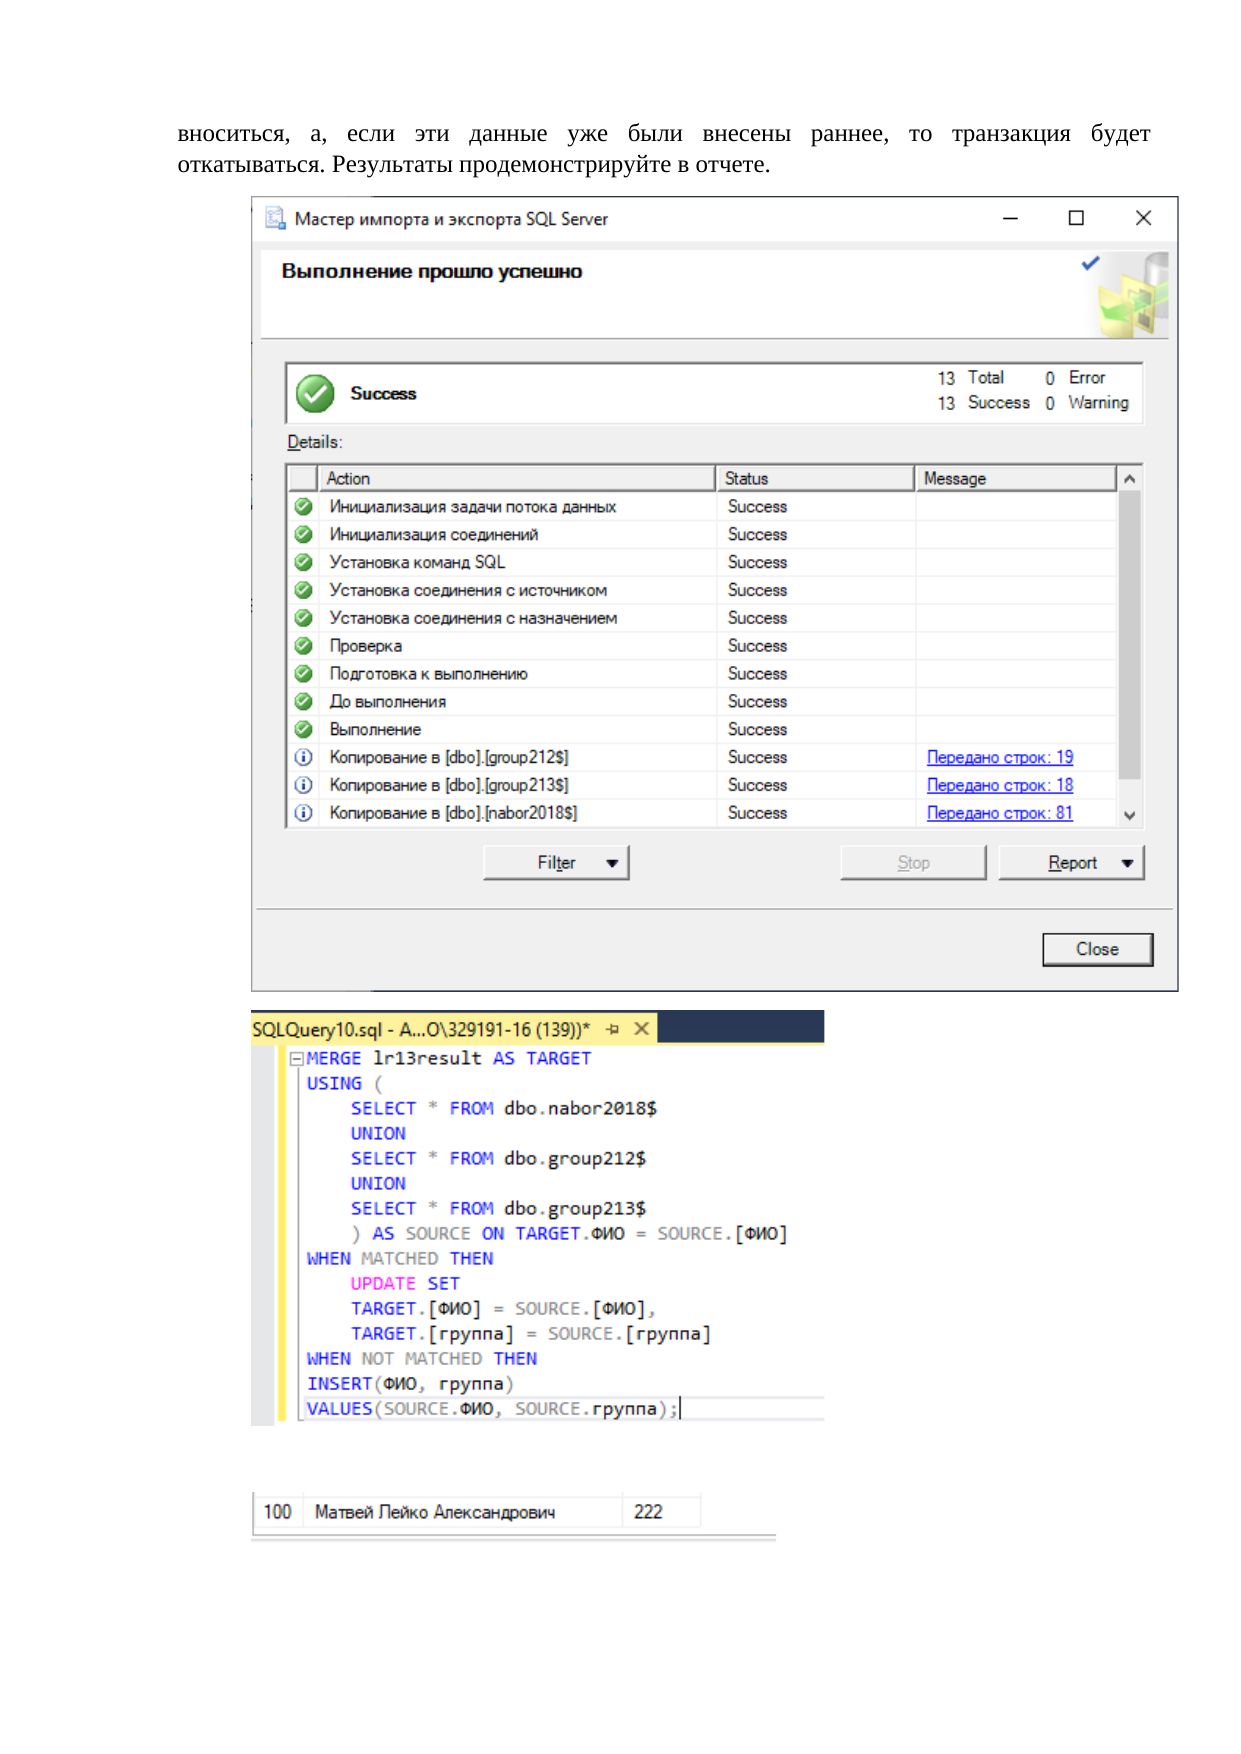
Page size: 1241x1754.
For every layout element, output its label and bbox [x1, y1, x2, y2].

picture [251, 1010, 825, 1426]
picture [251, 196, 1179, 992]
text [177, 118, 1152, 178]
picture [251, 1492, 777, 1544]
